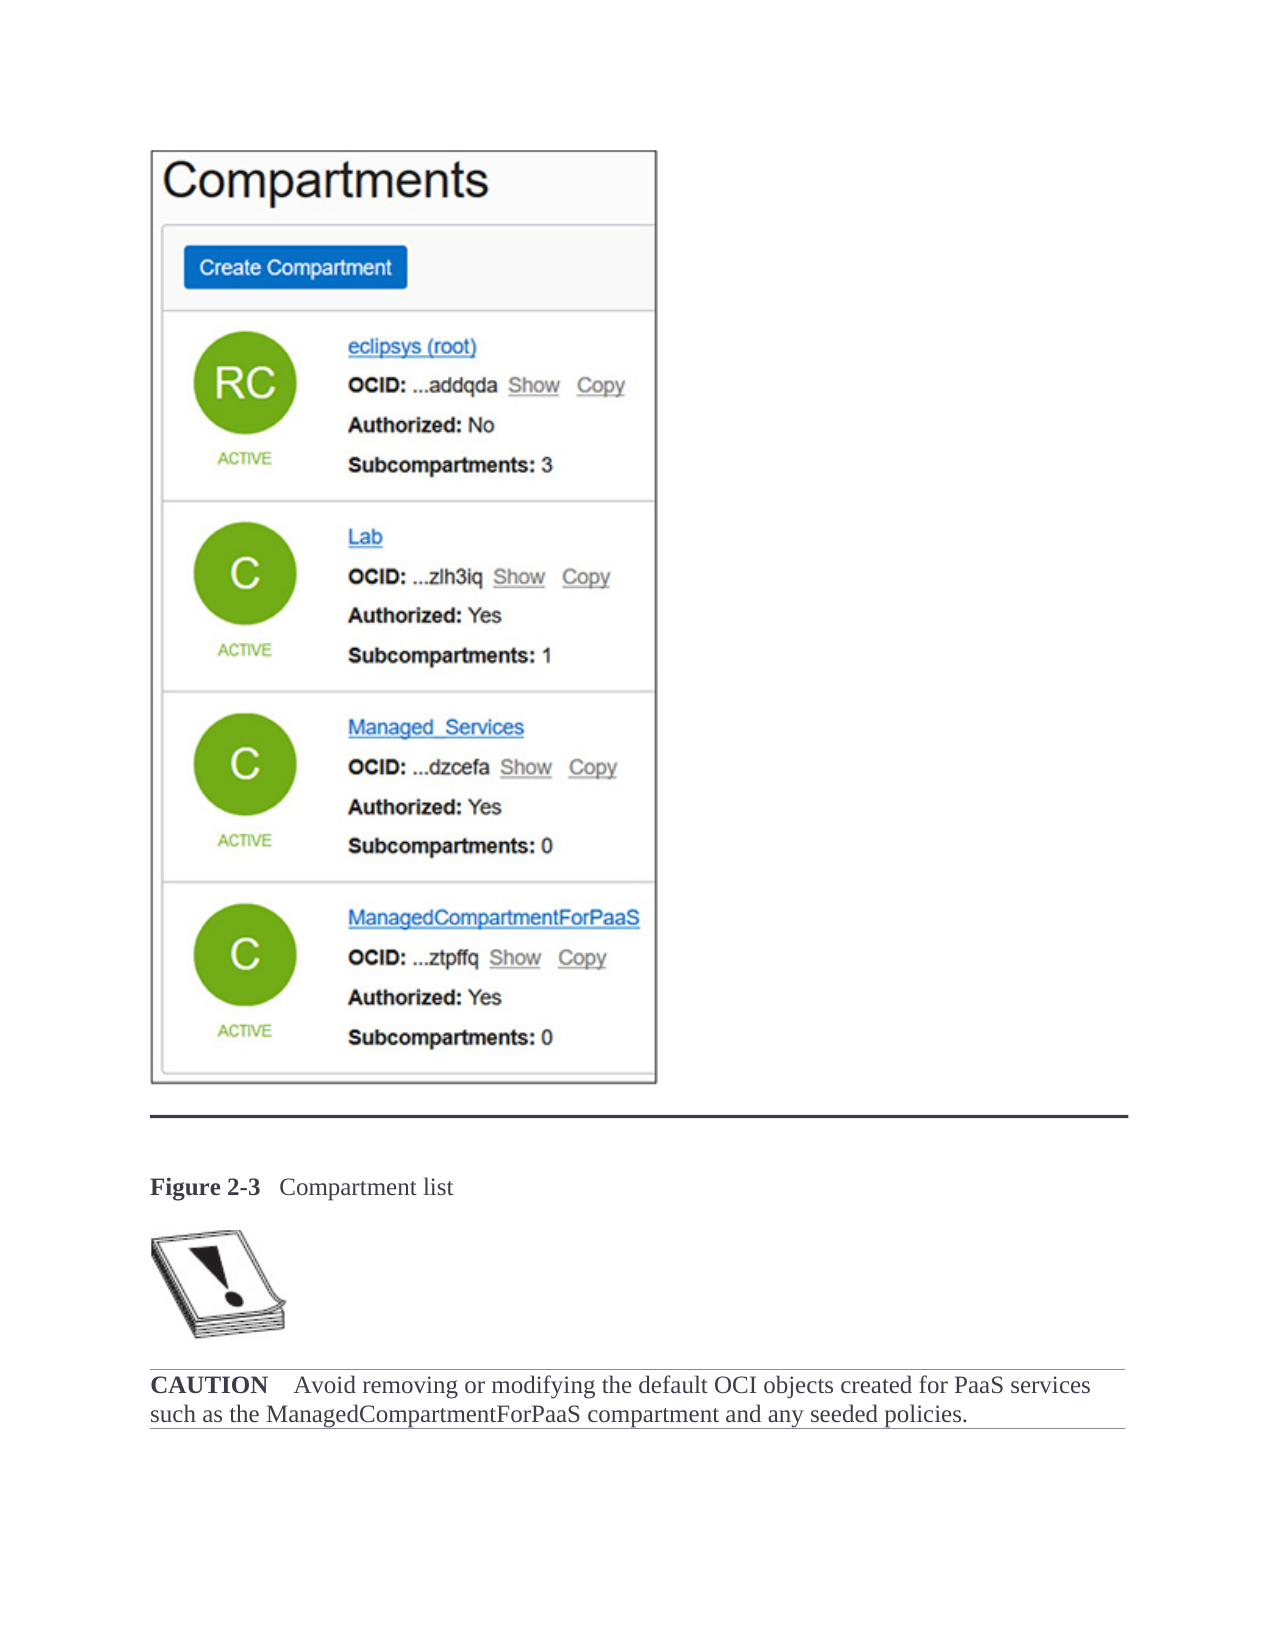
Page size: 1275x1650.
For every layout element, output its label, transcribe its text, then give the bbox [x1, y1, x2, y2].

text Figure 2-3 Compartment list [150, 1172, 1125, 1201]
text CAUTION Avoid removing or modifying the default OCI objects created for PaaS services such as the ManagedCompartmentForPaaS compartment and any seeded policies. [150, 1370, 1125, 1428]
picture [150, 150, 658, 1086]
picture [150, 1230, 288, 1340]
